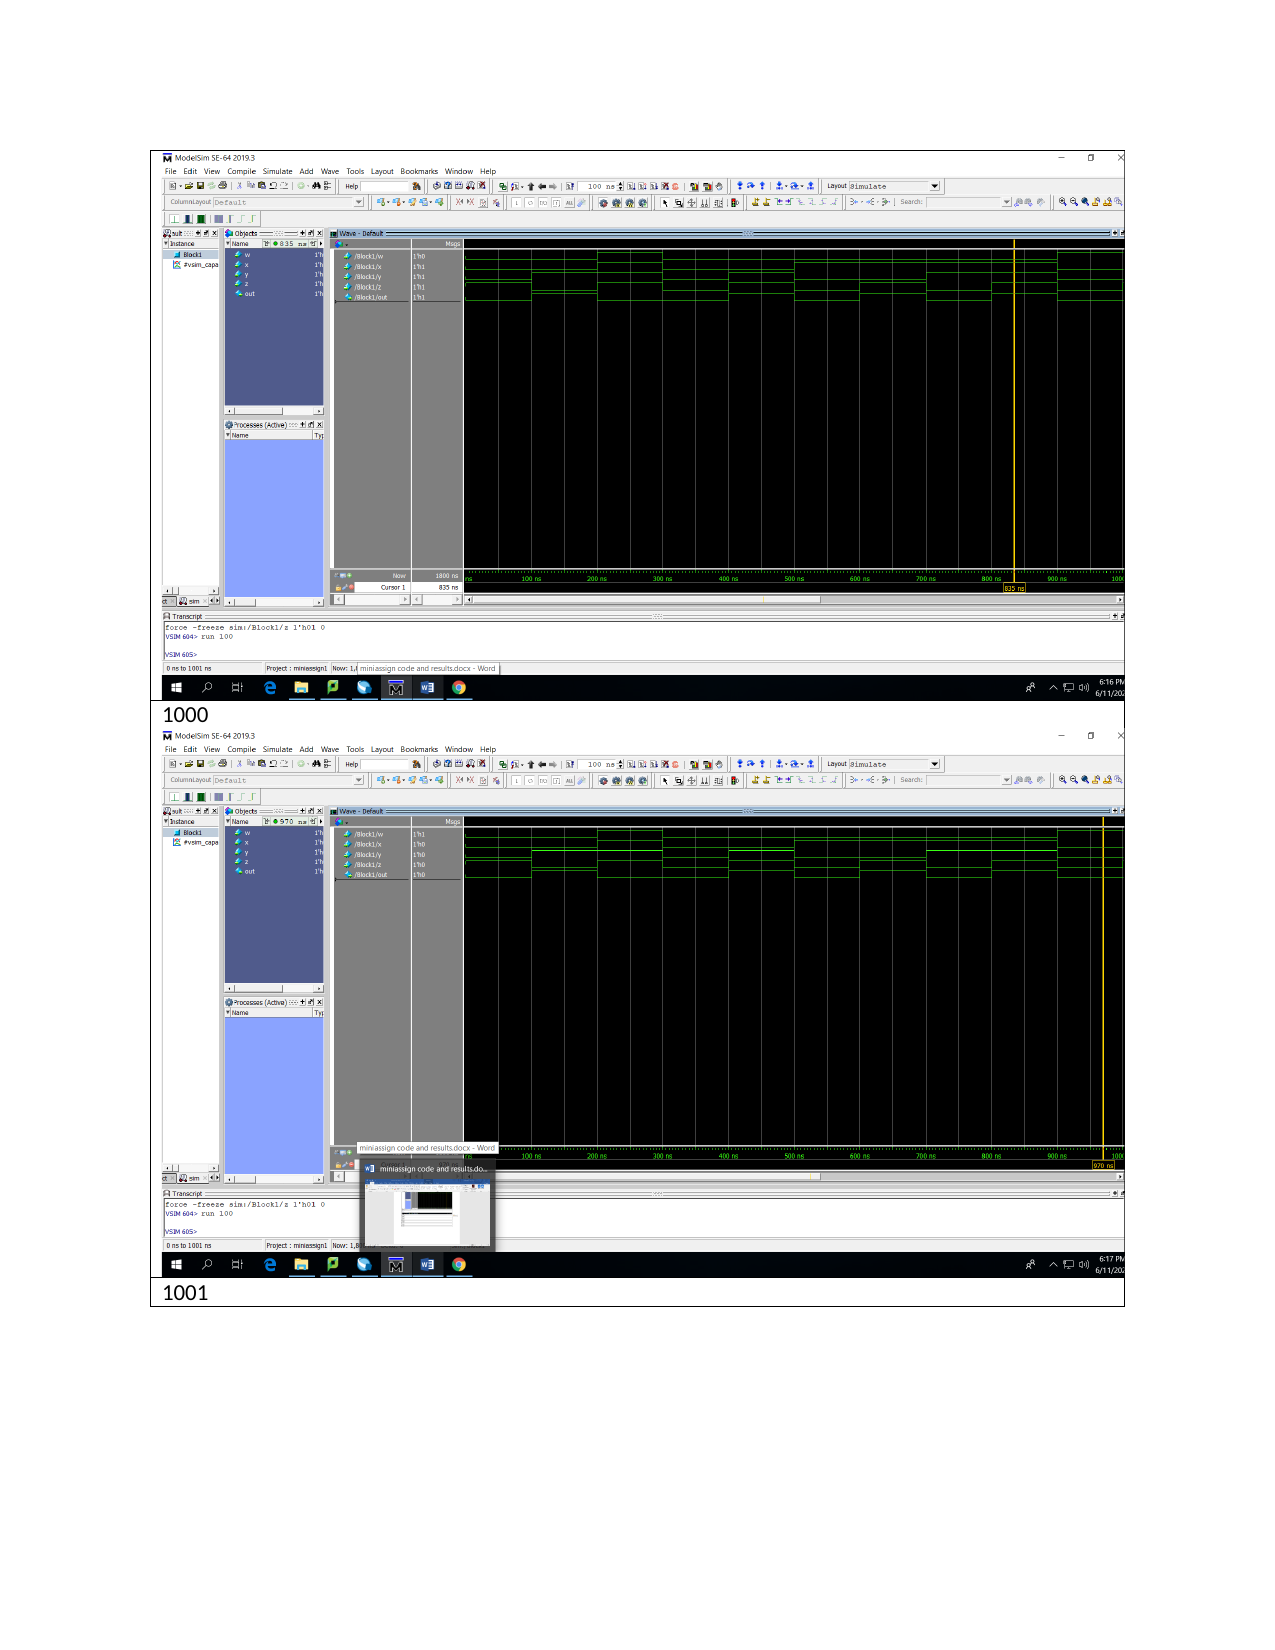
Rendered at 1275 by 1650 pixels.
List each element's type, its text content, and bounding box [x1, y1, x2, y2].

table_cell 1001 [151, 1278, 1124, 1306]
table_cell 1000 [151, 701, 1124, 1277]
picture [161, 728, 1125, 1277]
picture [161, 151, 1125, 700]
